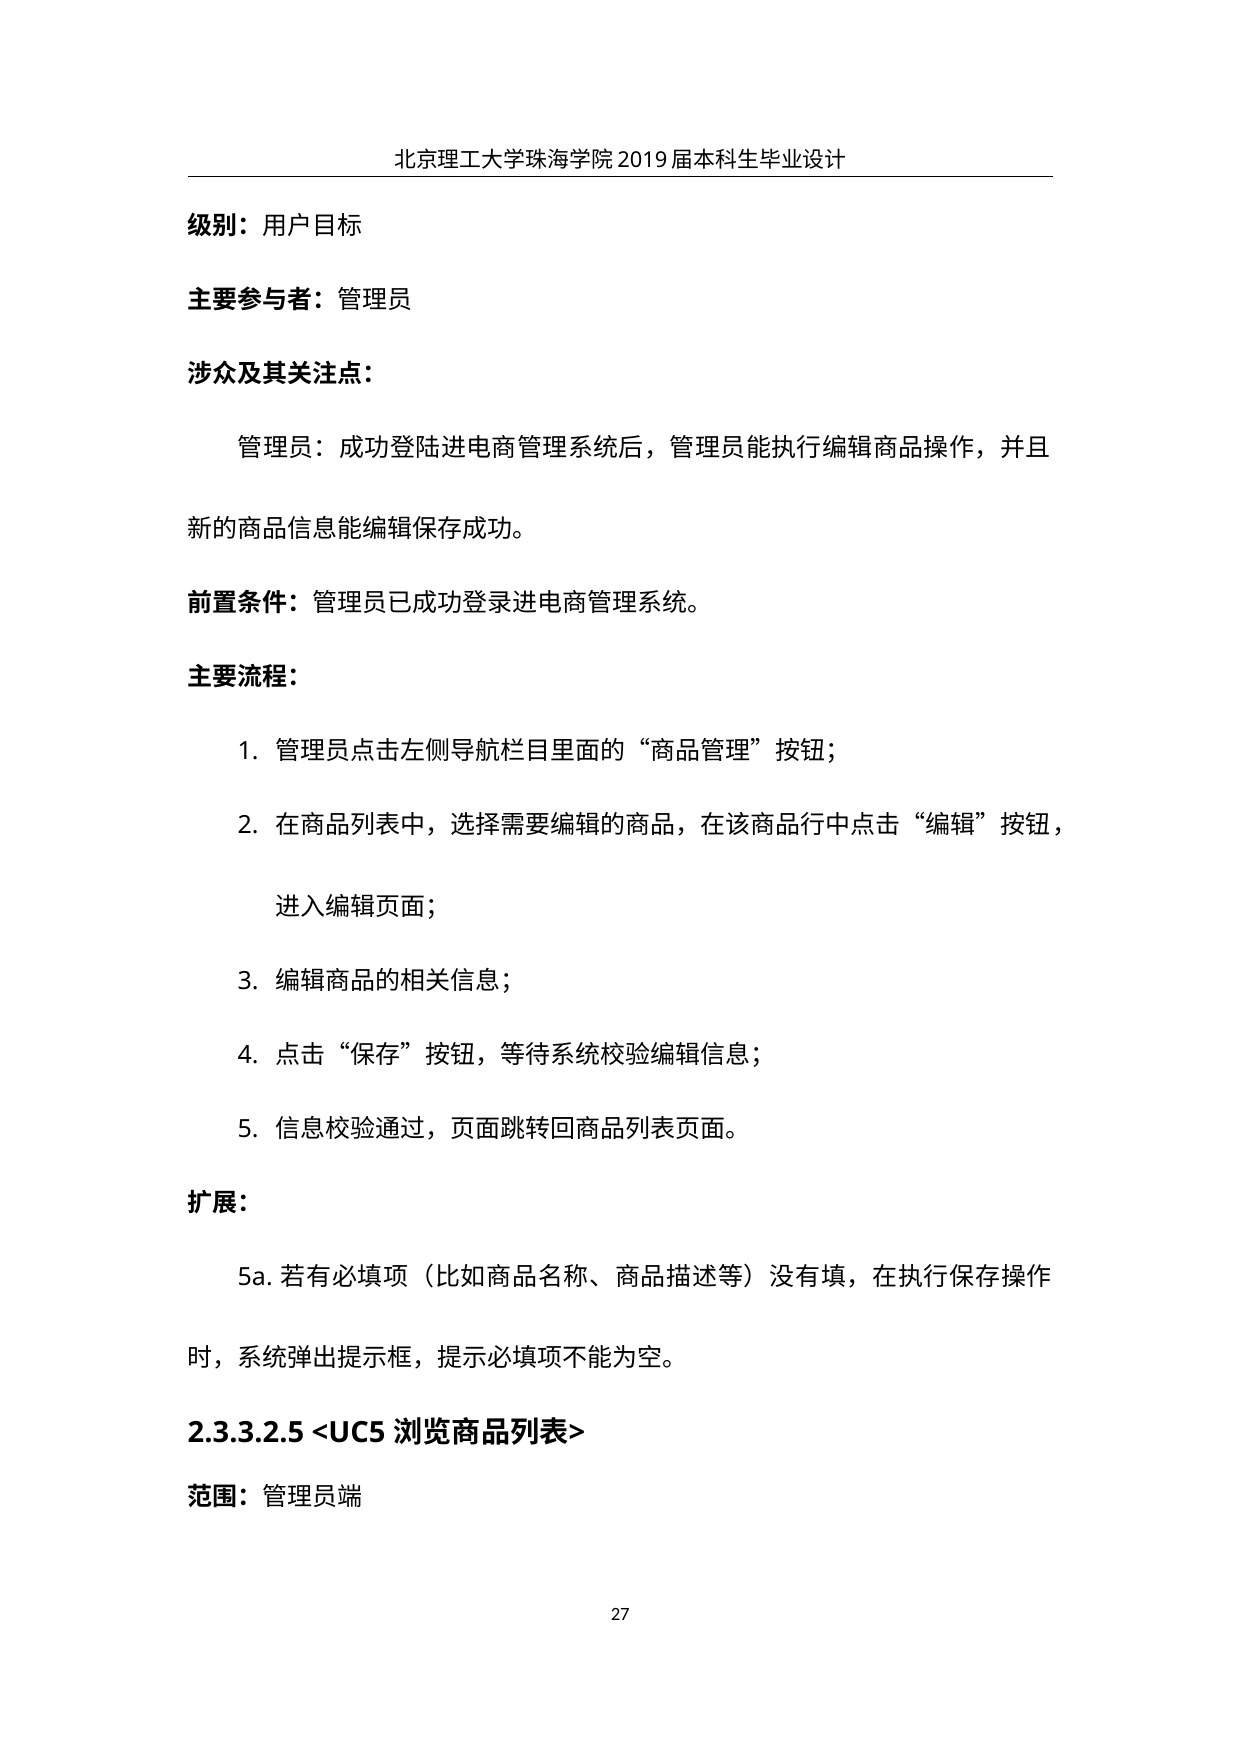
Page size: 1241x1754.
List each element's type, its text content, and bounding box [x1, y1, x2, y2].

list 在商品列表中，选择需要编辑的商品，在该商品行中点击“编辑”按钮，进入编辑页面； [237, 791, 1053, 937]
text 主要流程： [187, 642, 1053, 707]
text 管理员：成功登陆进电商管理系统后，管理员能执行编辑商品操作，并且新的商品信息能编辑保存成功。 [187, 413, 1053, 559]
text 级别：用户目标 [187, 191, 1053, 256]
list 管理员点击左侧导航栏目里面的“商品管理”按钮； [237, 716, 1053, 781]
text 5a. 若有必填项（比如商品名称、商品描述等）没有填，在执行保存操作时，系统弹出提示框，提示必填项不能为空。 [187, 1242, 1053, 1388]
text 涉众及其关注点： [187, 339, 1053, 404]
text 主要参与者：管理员 [187, 265, 1053, 330]
text 范围：管理员端 [187, 1462, 1053, 1527]
text 前置条件：管理员已成功登录进电商管理系统。 [187, 568, 1053, 633]
list 点击“保存”按钮，等待系统校验编辑信息； [237, 1020, 1053, 1085]
list 编辑商品的相关信息； [237, 946, 1053, 1011]
text 扩展： [187, 1168, 1053, 1233]
text 2.3.3.2.5 <UC5 浏览商品列表> [187, 1397, 1053, 1462]
list 信息校验通过，页面跳转回商品列表页面。 [237, 1094, 1053, 1159]
